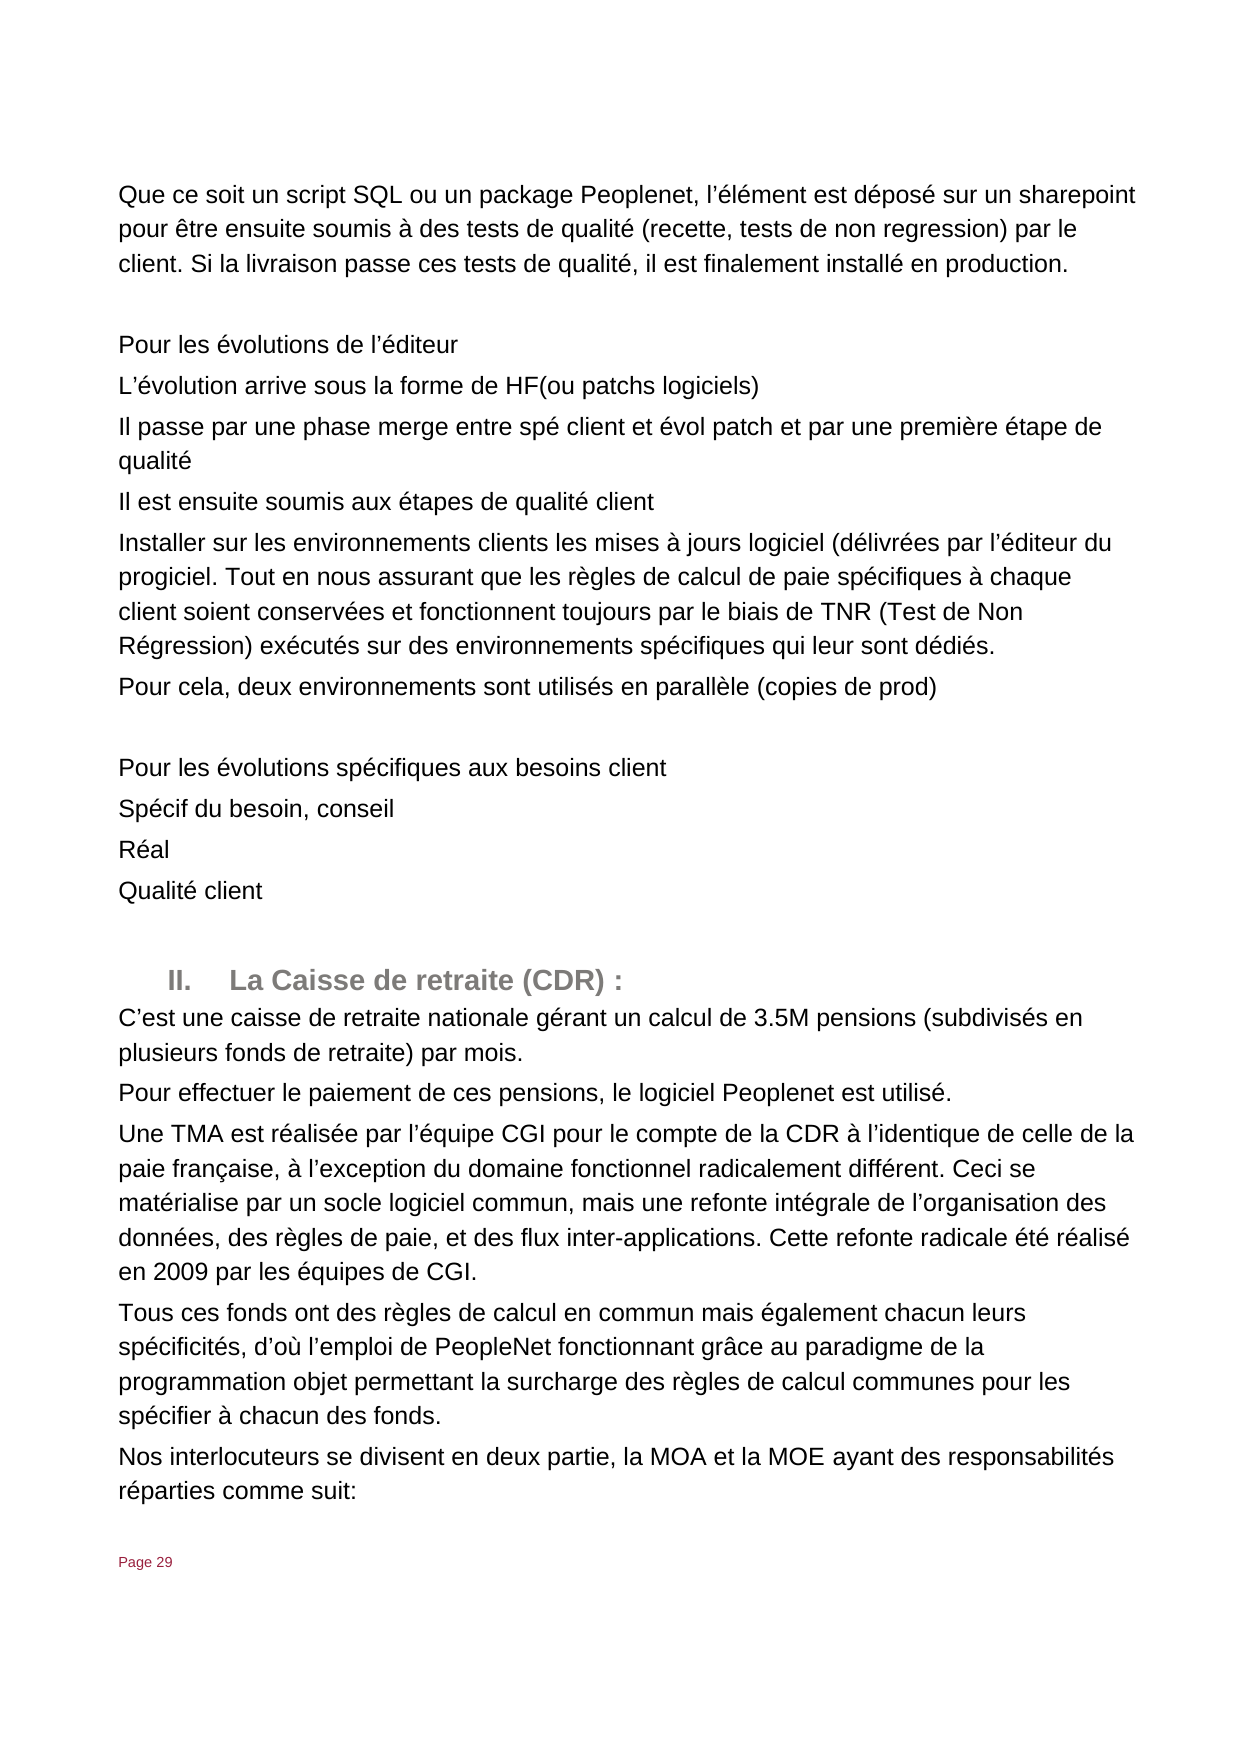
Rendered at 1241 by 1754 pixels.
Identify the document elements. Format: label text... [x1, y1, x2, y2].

text Réal [118, 835, 1137, 864]
text Il passe par une phase merge entre spé client et évol patch et par une première étape de qualité [118, 412, 1137, 475]
text Pour cela, deux environnements sont utilisés en parallèle (copies de prod) [118, 672, 1137, 701]
text Tous ces fonds ont des règles de calcul en commun mais également chacun leurs spécificités, d’où l’emploi de PeopleNet fonctionnant grâce au paradigme de la programmation objet permettant la surcharge des règles de calcul communes pour les spécifier à chacun des fonds. [118, 1298, 1137, 1430]
text Spécif du besoin, conseil [118, 794, 1137, 823]
text Une TMA est réalisée par l’équipe CGI pour le compte de la CDR à l’identique de celle de la paie française, à l’exception du domaine fonctionnel radicalement différent. Ceci se matérialise par un socle logiciel commun, mais une refonte intégrale de l’organisation des données, des règles de paie, et des flux inter-applications. Cette refonte radicale été réalisé en 2009 par les équipes de CGI. [118, 1119, 1137, 1286]
text Pour effectuer le paiement de ces pensions, le logiciel Peoplenet est utilisé. [118, 1078, 1137, 1107]
text Installer sur les environnements clients les mises à jours logiciel (délivrées par l’éditeur du progiciel. Tout en nous assurant que les règles de calcul de paie spécifiques à chaque client soient conservées et fonctionnent toujours par le biais de TNR (Test de Non Régression) exécutés sur des environnements spécifiques qui leur sont dédiés. [118, 528, 1137, 660]
text Il est ensuite soumis aux étapes de qualité client [118, 487, 1137, 516]
text Nos interlocuteurs se divisent en deux partie, la MOA et la MOE ayant des responsabilités réparties comme suit: [118, 1442, 1137, 1505]
text Pour les évolutions spécifiques aux besoins client [118, 753, 1137, 782]
subtitle La Caisse de retraite (CDR) : [192, 963, 1137, 997]
text C’est une caisse de retraite nationale gérant un calcul de 3.5M pensions (subdivisés en plusieurs fonds de retraite) par mois. [118, 1003, 1137, 1066]
text Qualité client [118, 876, 1137, 904]
text L’évolution arrive sous la forme de HF(ou patchs logiciels) [118, 371, 1137, 400]
text Que ce soit un script SQL ou un package Peoplenet, l’élément est déposé sur un sharepoint pour être ensuite soumis à des tests de qualité (recette, tests de non regression) par le client. Si la livraison passe ces tests de qualité, il est finalement installé en production. [118, 180, 1137, 278]
text Pour les évolutions de l’éditeur [118, 330, 1137, 359]
